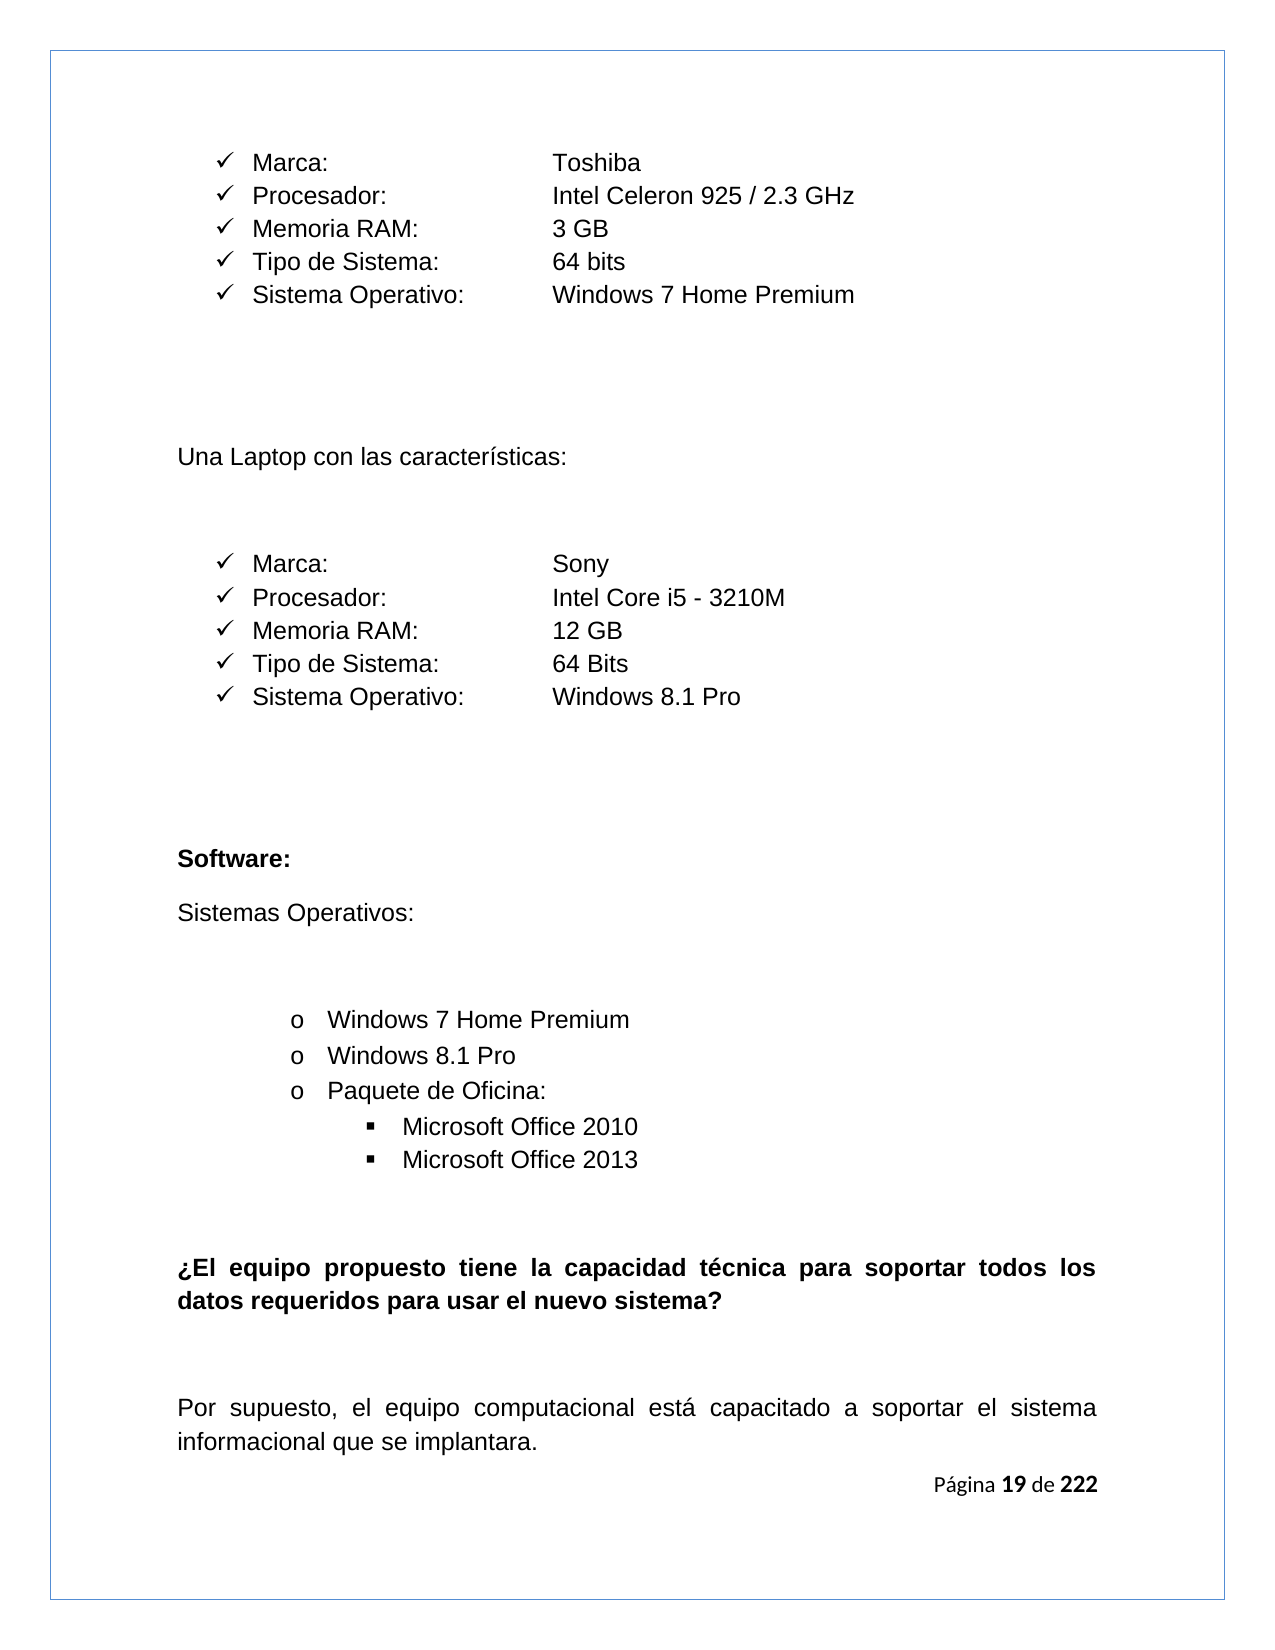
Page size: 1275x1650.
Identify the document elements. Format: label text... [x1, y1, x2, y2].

list Windows 8.1 Pro [289, 1041, 1098, 1072]
list Tipo de Sistema: 64 Bits [214, 649, 1098, 678]
list Tipo de Sistema: 64 bits [214, 247, 1098, 276]
list Marca: Sony [214, 549, 1098, 578]
list Marca: Toshiba [214, 148, 1098, 176]
list Memoria RAM: 12 GB [214, 616, 1098, 644]
text Software: [177, 844, 1098, 872]
text ¿El equipo propuesto tiene la capacidad técnica para soportar todos los datos requeridos para usar el nuevo sistema? [177, 1253, 1098, 1314]
list Procesador: Intel Core i5 - 3210M [214, 583, 1098, 611]
list Windows 7 Home Premium [289, 1005, 1098, 1036]
list Memoria RAM: 3 GB [214, 214, 1098, 243]
list Sistema Operativo: Windows 7 Home Premium [214, 280, 1098, 309]
list Procesador: Intel Celeron 925 / 2.3 GHz [214, 181, 1098, 209]
list Microsoft Office 2010 [364, 1112, 1098, 1141]
list Microsoft Office 2013 [364, 1145, 1098, 1174]
text Sistemas Operativos: [177, 897, 1098, 926]
list Paquete de Oficina: [289, 1076, 1098, 1107]
list Sistema Operativo: Windows 8.1 Pro [214, 682, 1098, 711]
text Por supuesto, el equipo computacional está capacitado a soportar el sistema informacional que se implantara. [177, 1393, 1098, 1455]
text Una Laptop con las características: [177, 442, 1098, 471]
